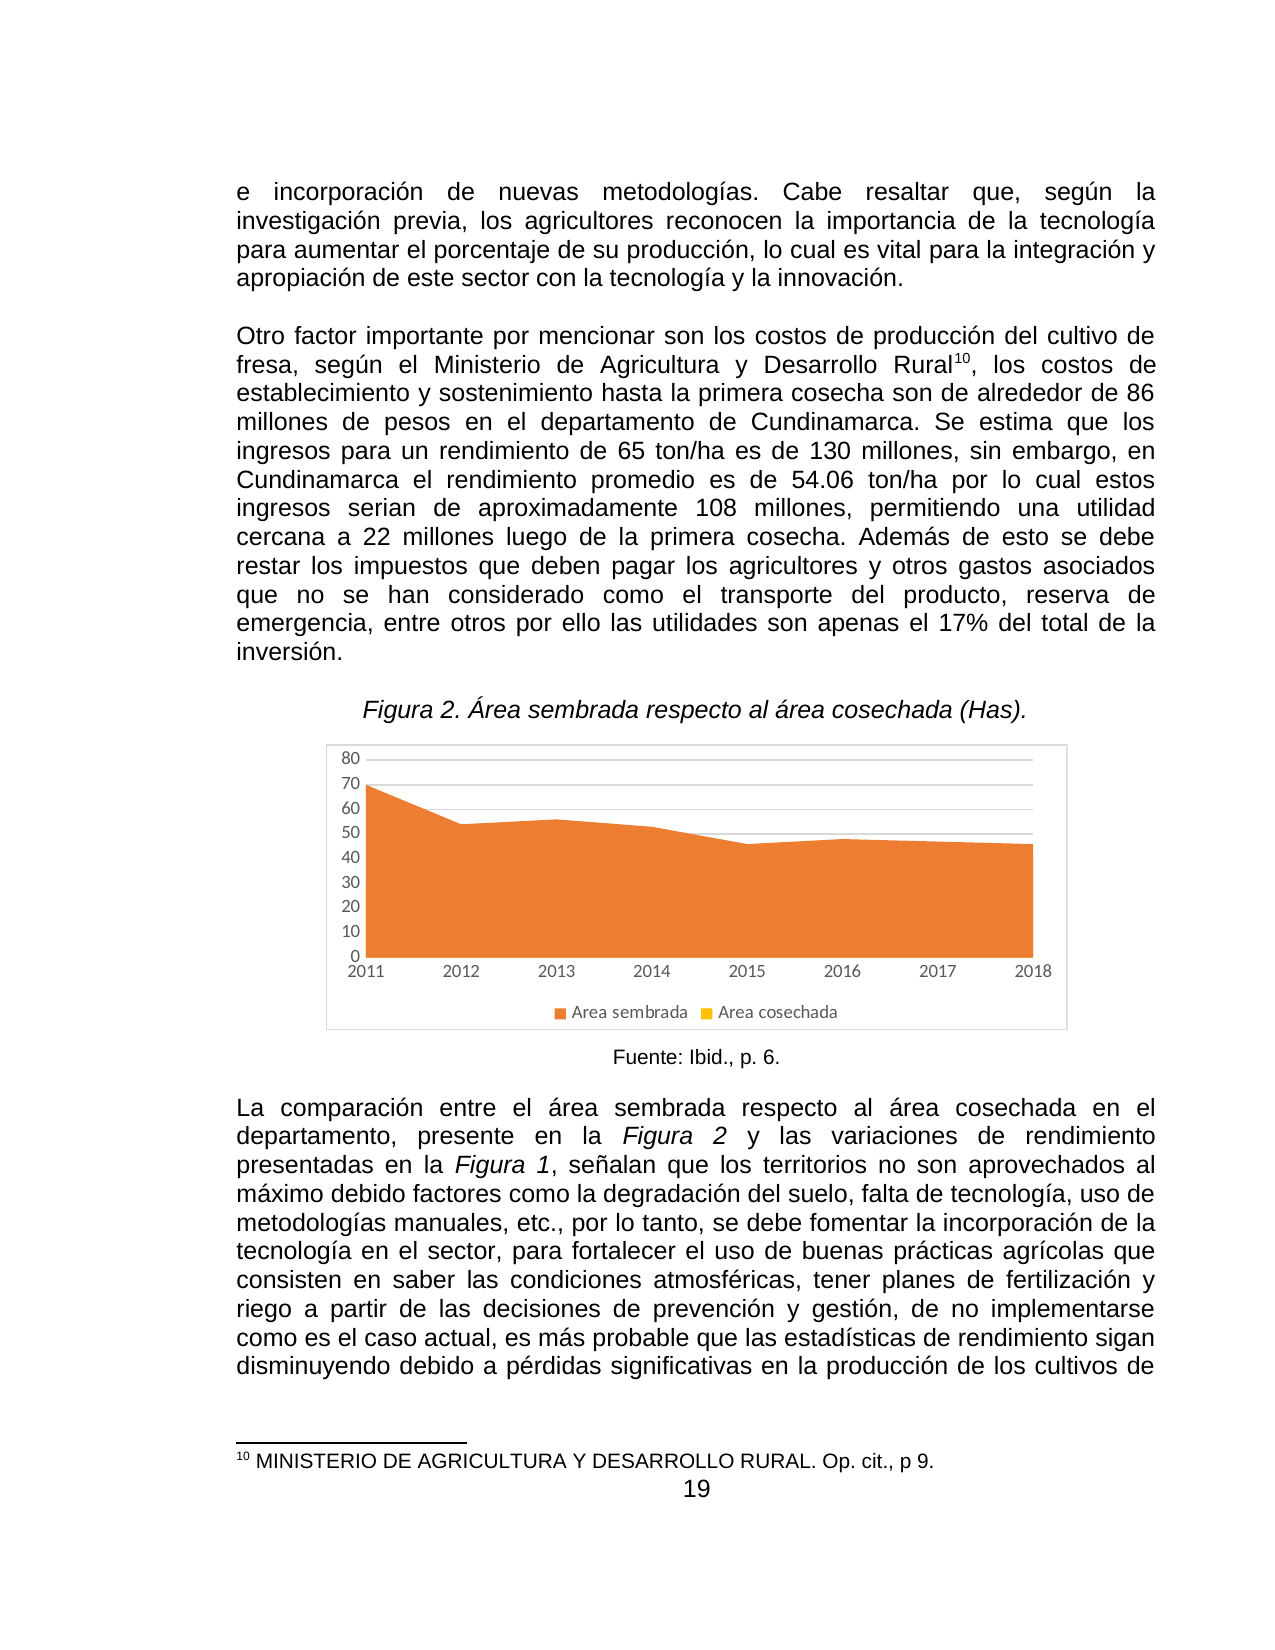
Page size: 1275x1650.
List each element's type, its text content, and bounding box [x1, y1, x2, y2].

text Fuente: Ibid., p. 6. [236, 1044, 1157, 1068]
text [236, 177, 1157, 292]
text Otro factor importante por mencionar son los costos de producción del cultivo de fresa, según el Ministerio de Agricultura y Desarrollo Rural, los costos de establecimiento y sostenimiento hasta la primera cosecha son de alrededor de 86 millones de pesos en el departamento de Cundinamarca. Se estima que los ingresos para un rendimiento de 65 ton/ha es de 130 millones, sin embargo, en Cundinamarca el rendimiento promedio es de 54.06 ton/ha por lo cual estos ingresos serian de aproximadamente 108 millones, permitiendo una utilidad cercana a 22 millones luego de la primera cosecha. Además de esto se debe restar los impuestos que deben pagar los agricultores y otros gastos asociados que no se han considerado como el transporte del producto, reserva de emergencia, entre otros por ello las utilidades son apenas el 17% del total de la inversión. [236, 321, 1157, 666]
text Figura 2. Área sembrada respecto al área cosechada (Has). [236, 695, 1157, 723]
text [236, 1092, 1157, 1380]
